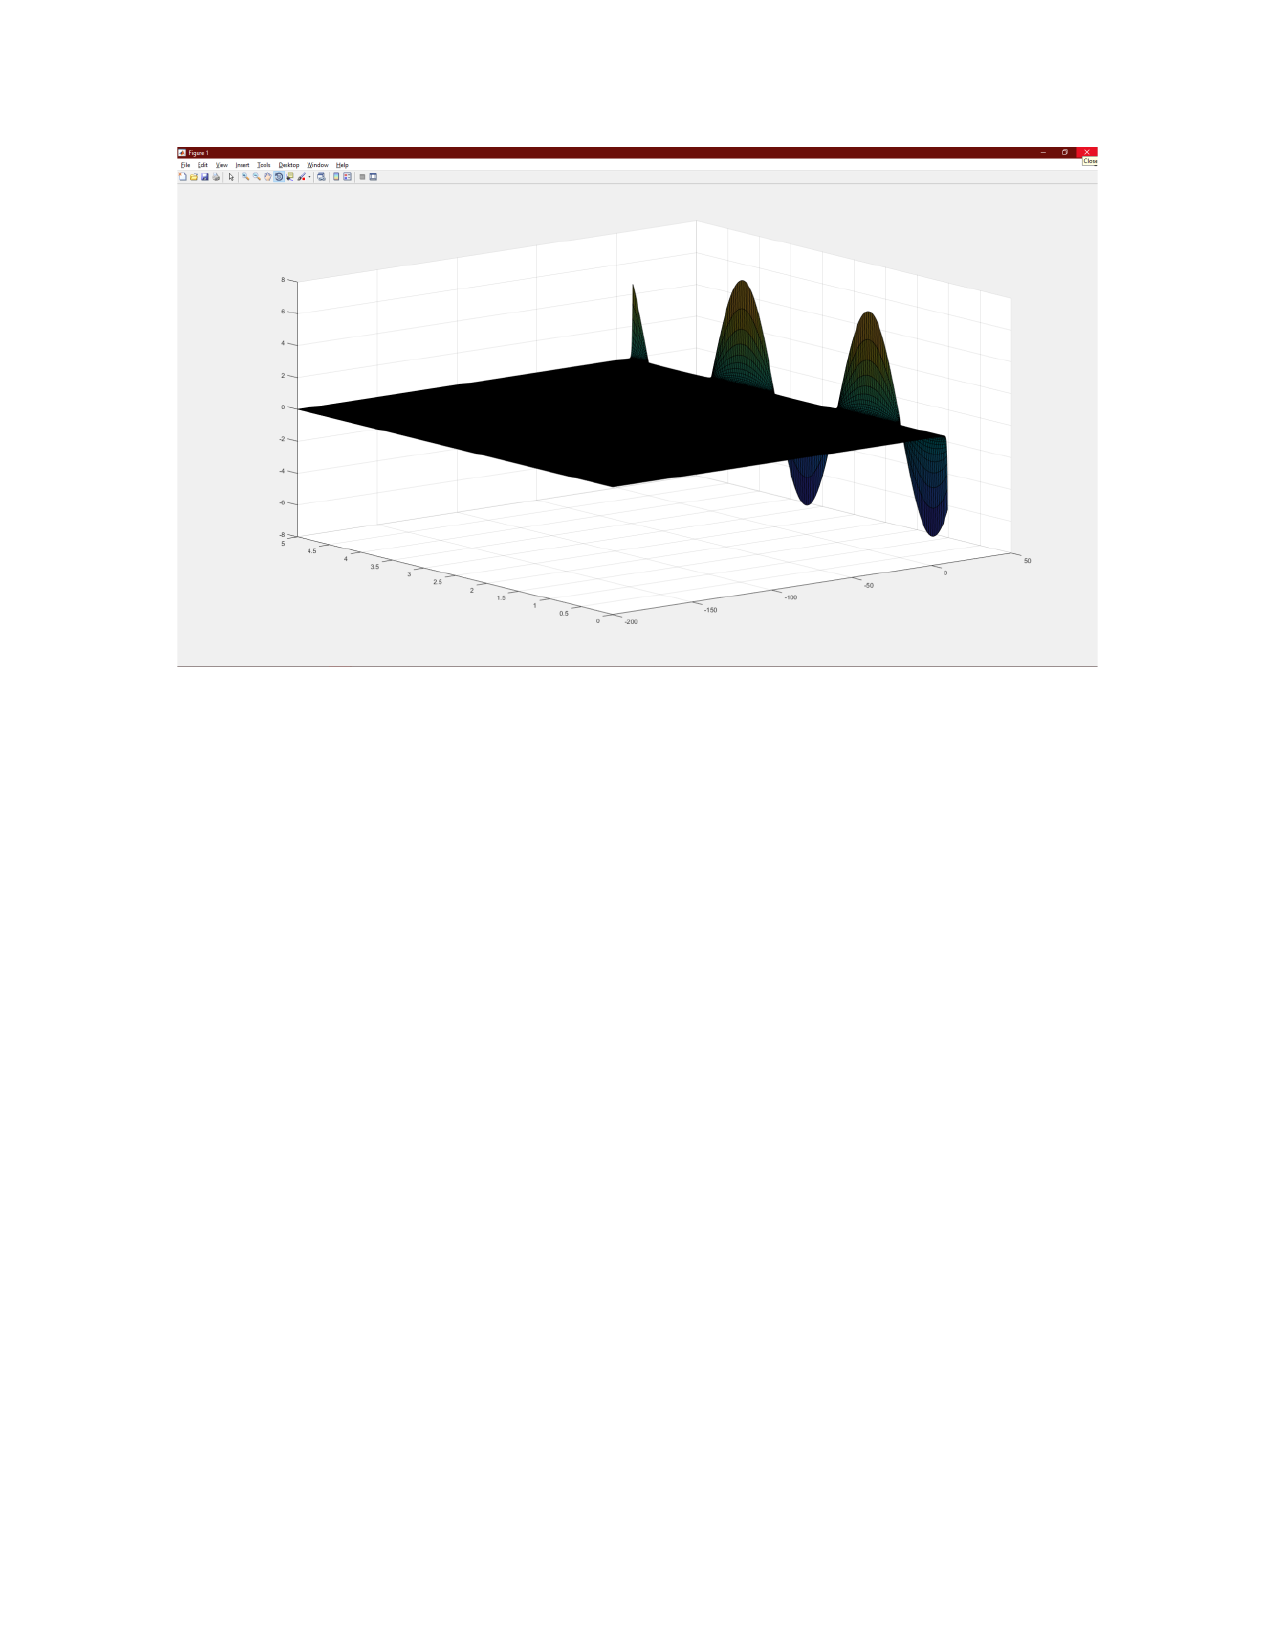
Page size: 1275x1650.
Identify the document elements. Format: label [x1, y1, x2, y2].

picture [177, 147, 1098, 667]
